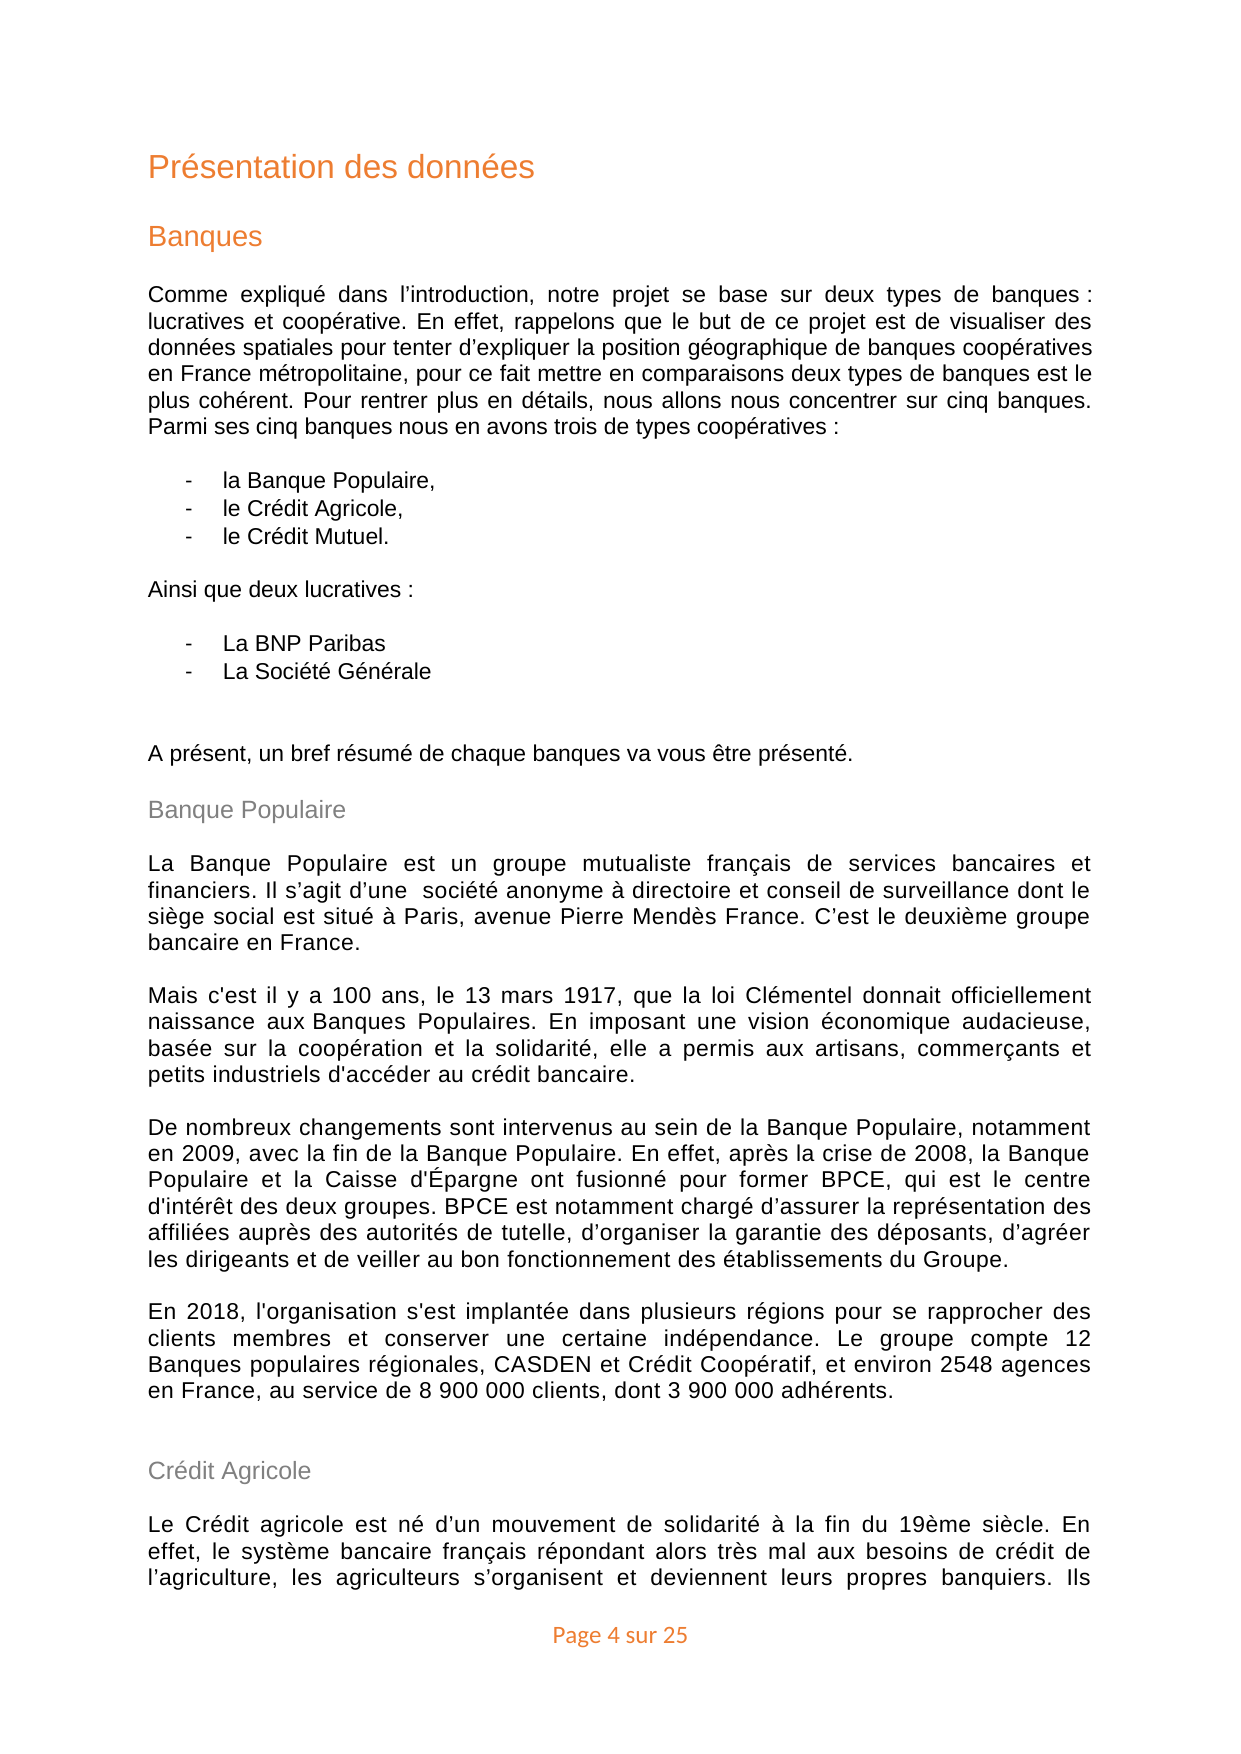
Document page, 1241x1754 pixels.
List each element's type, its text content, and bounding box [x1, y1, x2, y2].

text Comme expliqué dans l’introduction, notre projet se base sur deux types de banques : lucratives et coopérative. En effet, rappelons que le but de ce projet est de visualiser des données spatiales pour tenter d’expliquer la position géographique de banques coopératives en France métropolitaine, pour ce fait mettre en comparaisons deux types de banques est le plus cohérent. Pour rentrer plus en détails, nous allons nous concentrer sur cinq banques. Parmi ses cinq banques nous en avons trois de types coopératives : [148, 281, 1093, 439]
list le Crédit Mutuel. [185, 522, 1093, 550]
text Ainsi que deux lucratives : [148, 576, 1093, 602]
text En 2018, l'organisation s'est implantée dans plusieurs régions pour se rapprocher des clients membres et conserver une certaine indépendance. Le groupe compte 12 Banques populaires régionales, CASDEN et Crédit Coopératif, et environ 2548 agences en France, au service de 8 900 000 clients, dont 3 900 000 adhérents. [148, 1298, 1093, 1404]
text La Banque Populaire est un groupe mutualiste français de services bancaires et financiers. Il s’agit d’une société anonyme à directoire et conseil de surveillance dont le siège social est situé à Paris, avenue Pierre Mendès France. C’est le deuxième groupe bancaire en France. [148, 850, 1093, 956]
text Mais c'est il y a 100 ans, le 13 mars 1917, que la loi Clémentel donnait officiellement naissance aux Banques Populaires. En imposant une vision économique audacieuse, basée sur la coopération et la solidarité, elle a permis aux artisans, commerçants et petits industriels d'accéder au crédit bancaire. [148, 982, 1093, 1087]
text Banque Populaire [148, 795, 1093, 824]
text Crédit Agricole [148, 1456, 1093, 1485]
list la Banque Populaire, [185, 466, 1093, 494]
text De nombreux changements sont intervenus au sein de la Banque Populaire, notamment en 2009, avec la fin de la Banque Populaire. En effet, après la crise de 2008, la Banque Populaire et la Caisse d'Épargne ont fusionné pour former BPCE, qui est le centre d'intérêt des deux groupes. BPCE est notamment chargé d’assurer la représentation des affiliées auprès des autorités de tutelle, d’organiser la garantie des déposants, d’agréer les dirigeants et de veiller au bon fonctionnement des établissements du Groupe. [148, 1114, 1093, 1272]
subtitle Présentation des données [148, 148, 1093, 186]
list le Crédit Agricole, [185, 494, 1093, 522]
subtitle Banques [148, 219, 1093, 252]
list La Société Générale [185, 657, 1093, 685]
text A présent, un bref résumé de chaque banques va vous être présenté. [148, 740, 1093, 766]
list La BNP Paribas [185, 629, 1093, 657]
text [148, 1511, 1093, 1591]
